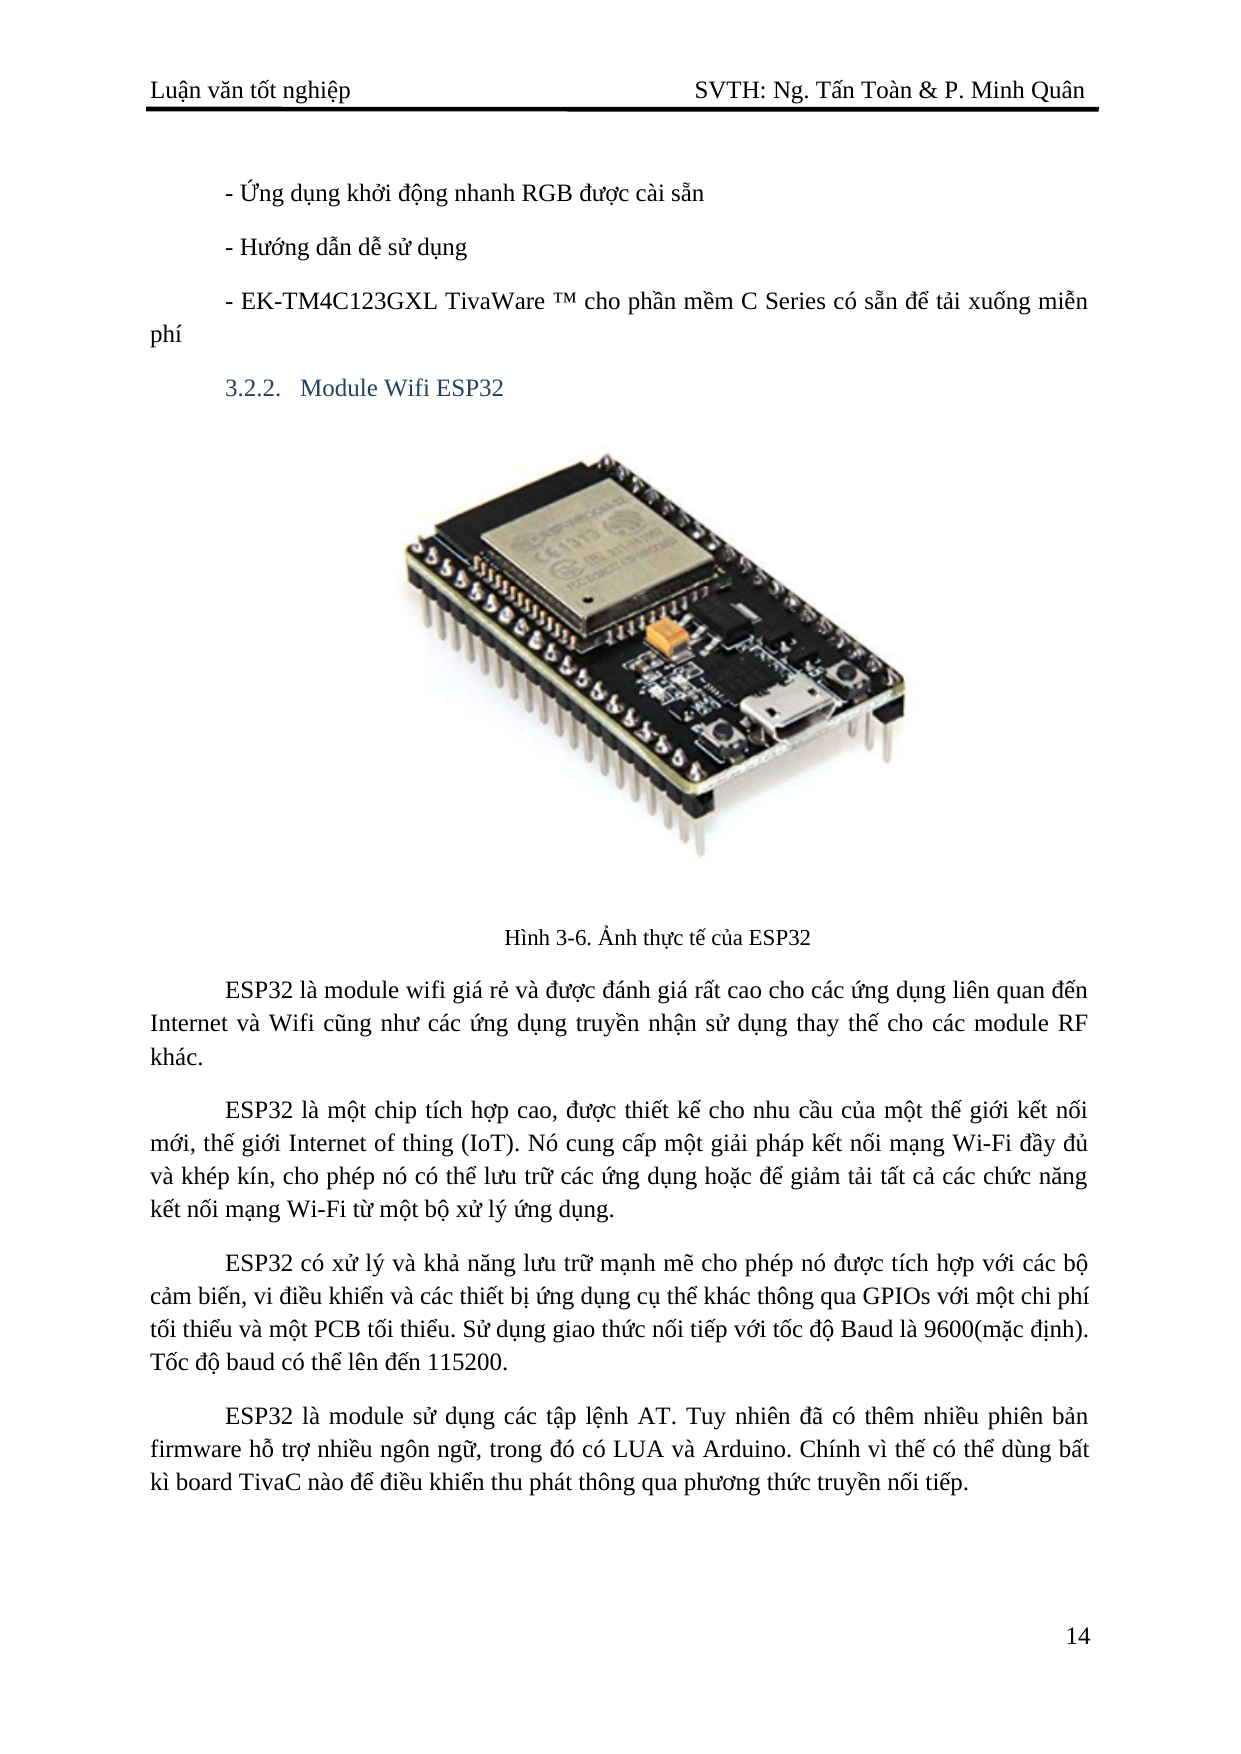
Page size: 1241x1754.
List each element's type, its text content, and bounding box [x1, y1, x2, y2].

picture [391, 418, 924, 900]
text ESP32 là module sử dụng các tập lệnh AT. Tuy nhiên đã có thêm nhiều phiên bản firmware hỗ trợ nhiều ngôn ngữ, trong đó có LUA và Arduino. Chính vì thế có thể dùng bất kì board TivaC nào để điều khiển thu phát thông qua phương thức truyền nối tiếp. [150, 1401, 1090, 1496]
text - EK-TM4C123GXL TivaWare ™ cho phần mềm C Series có sẵn để tải xuống miễn phí [150, 286, 1090, 348]
text ESP32 là module wifi giá rẻ và được đánh giá rất cao cho các ứng dụng liên quan đến Internet và Wifi cũng như các ứng dụng truyền nhận sử dụng thay thế cho các module RF khác. [150, 976, 1090, 1070]
text ESP32 là một chip tích hợp cao, được thiết kế cho nhu cầu của một thế giới kết nối mới, thế giới Internet of thing (IoT). Nó cung cấp một giải pháp kết nối mạng Wi-Fi đầy đủ và khép kín, cho phép nó có thể lưu trữ các ứng dụng hoặc để giảm tải tất cả các chức năng kết nối mạng Wi-Fi từ một bộ xử lý ứng dụng. [150, 1095, 1090, 1223]
subtitle Module Wifi ESP32 [150, 373, 1090, 401]
text ESP32 có xử lý và khả năng lưu trữ mạnh mẽ cho phép nó được tích hợp với các bộ cảm biến, vi điều khiển và các thiết bị ứng dụng cụ thể khác thông qua GPIOs với một chi phí tối thiểu và một PCB tối thiểu. Sử dụng giao thức nối tiếp với tốc độ Baud là 9600(mặc định). Tốc độ baud có thể lên đến 115200. [150, 1248, 1090, 1376]
text - Ứng dụng khởi động nhanh RGB được cài sẵn [150, 178, 1090, 207]
text - Hướng dẫn dễ sử dụng [150, 232, 1090, 261]
